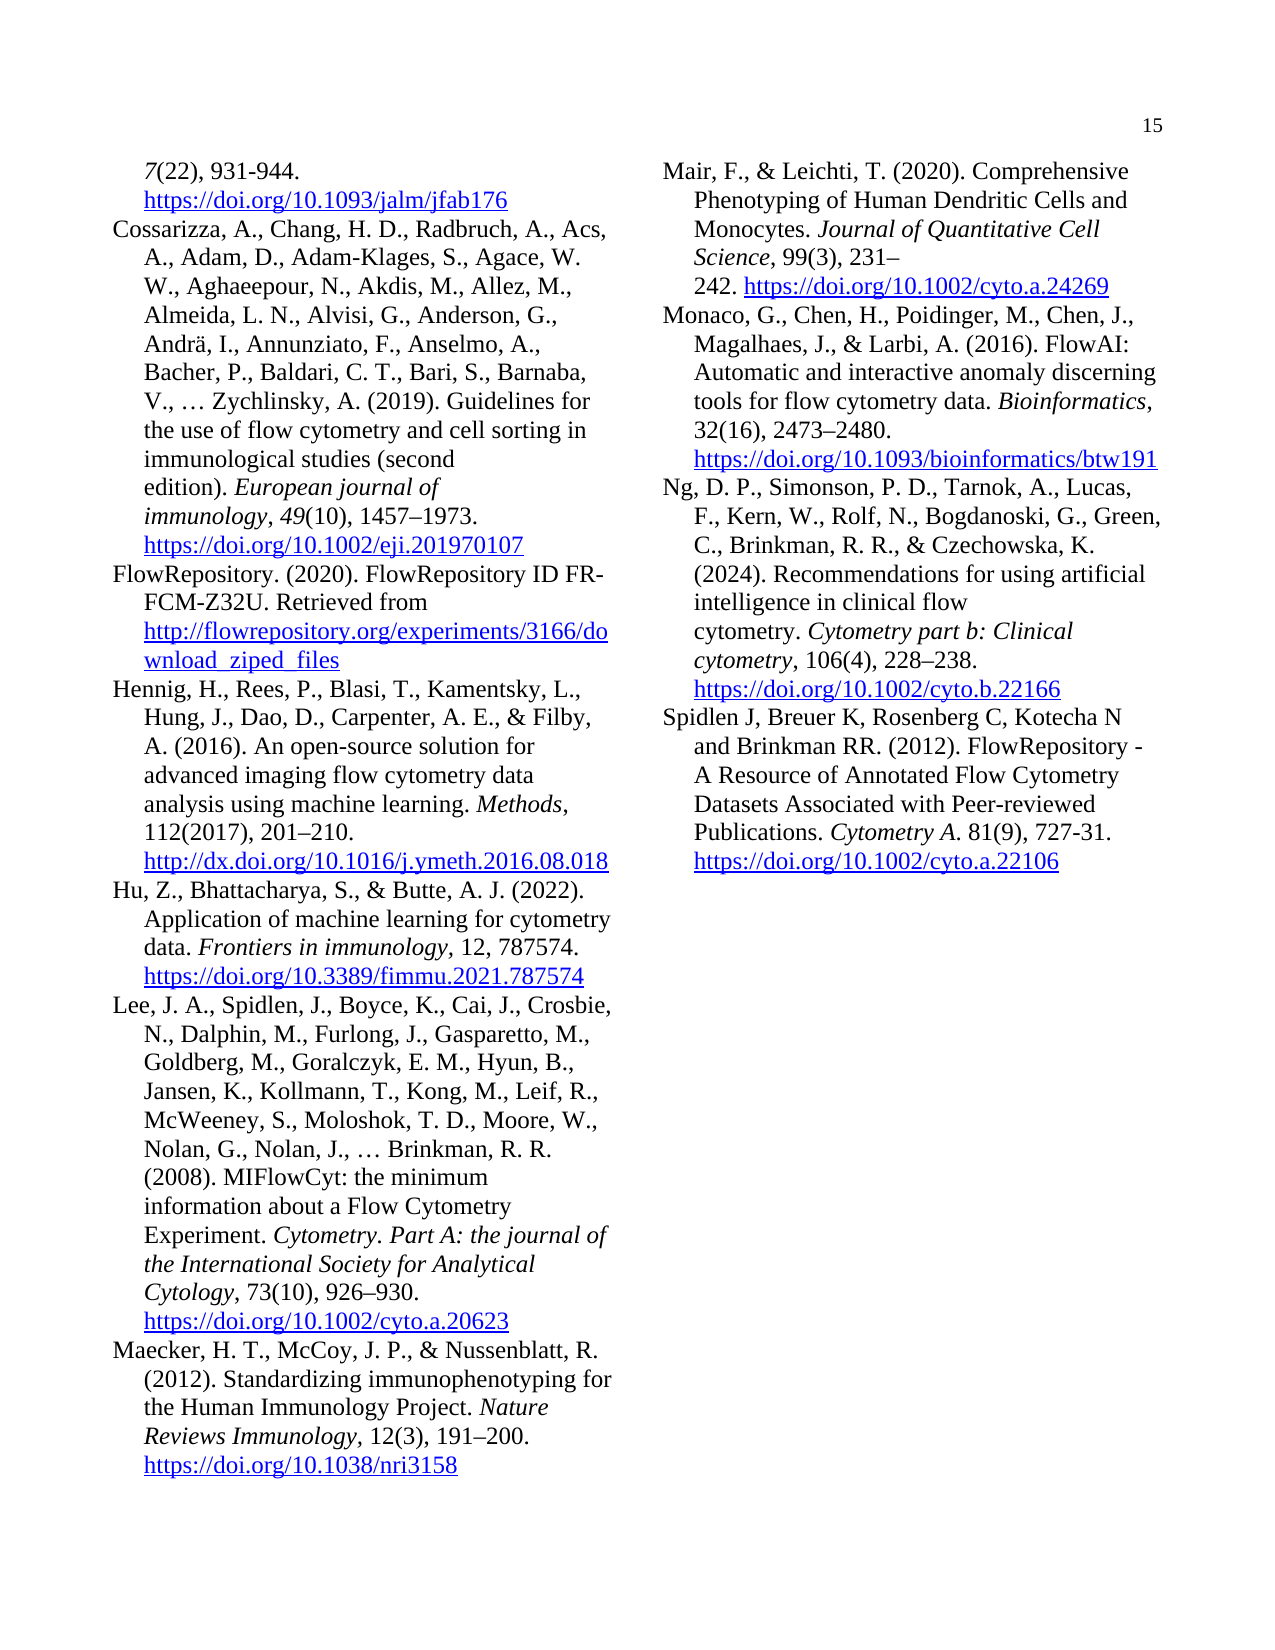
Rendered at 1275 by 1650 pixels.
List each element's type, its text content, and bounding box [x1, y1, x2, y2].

text Maecker, H. T., McCoy, J. P., & Nussenblatt, R. (2012). Standardizing immunophenotyping for the Human Immunology Project. Nature Reviews Immunology, 12(3), 191–200. https://doi.org/10.1038/nri3158 [112, 1335, 612, 1479]
text FlowRepository. (2020). FlowRepository ID FR-FCM-Z32U. Retrieved from http://flowrepository.org/experiments/3166/download_ziped_files [112, 559, 612, 674]
text Monaco, G., Chen, H., Poidinger, M., Chen, J., Magalhaes, J., & Larbi, A. (2016). FlowAI: Automatic and interactive anomaly discerning tools for flow cytometry data. Bioinformatics, 32(16), 2473–2480. https://doi.org/10.1093/bioinformatics/btw191 [662, 300, 1162, 472]
text Hennig, H., Rees, P., Blasi, T., Kamentsky, L., Hung, J., Dao, D., Carpenter, A. E., & Filby, A. (2016). An open-source solution for advanced imaging flow cytometry data analysis using machine learning. Methods, 112(2017), 201–210. http://dx.doi.org/10.1016/j.ymeth.2016.08.018 [112, 674, 612, 875]
text Cossarizza, A., Chang, H. D., Radbruch, A., Acs, A., Adam, D., Adam-Klages, S., Agace, W. W., Aghaeepour, N., Akdis, M., Allez, M., Almeida, L. N., Alvisi, G., Anderson, G., Andrä, I., Annunziato, F., Anselmo, A., Bacher, P., Baldari, C. T., Bari, S., Barnaba, V., … Zychlinsky, A. (2019). Guidelines for the use of flow cytometry and cell sorting in immunological studies (second edition). European journal of immunology, 49(10), 1457–1973. https://doi.org/10.1002/eji.201970107 [112, 214, 612, 559]
text Spidlen J, Breuer K, Rosenberg C, Kotecha N and Brinkman RR. (2012). FlowRepository - A Resource of Annotated Flow Cytometry Datasets Associated with Peer-reviewed Publications. Cytometry A. 81(9), 727-31. https://doi.org/10.1002/cyto.a.22106 [662, 702, 1162, 875]
text Mair, F., & Leichti, T. (2020). Comprehensive Phenotyping of Human Dendritic Cells and Monocytes. Journal of Quantitative Cell Science, 99(3), 231–242. https://doi.org/10.1002/cyto.a.24269 [662, 156, 1162, 300]
text Hu, Z., Bhattacharya, S., & Butte, A. J. (2022). Application of machine learning for cytometry data. Frontiers in immunology, 12, 787574. https://doi.org/10.3389/fimmu.2021.787574 [112, 875, 612, 990]
text Ng, D. P., Simonson, P. D., Tarnok, A., Lucas, F., Kern, W., Rolf, N., Bogdanoski, G., Green, C., Brinkman, R. R., & Czechowska, K. (2024). Recommendations for using artificial intelligence in clinical flow cytometry. Cytometry part b: Clinical cytometry, 106(4), 228–238. https://doi.org/10.1002/cyto.b.22166 [662, 472, 1162, 702]
text Lee, J. A., Spidlen, J., Boyce, K., Cai, J., Crosbie, N., Dalphin, M., Furlong, J., Gasparetto, M., Goldberg, M., Goralczyk, E. M., Hyun, B., Jansen, K., Kollmann, T., Kong, M., Leif, R., McWeeney, S., Moloshok, T. D., Moore, W., Nolan, G., Nolan, J., … Brinkman, R. R. (2008). MIFlowCyt: the minimum information about a Flow Cytometry Experiment. Cytometry. Part A: the journal of the International Society for Analytical Cytology, 73(10), 926–930. https://doi.org/10.1002/cyto.a.20623 [112, 990, 612, 1335]
